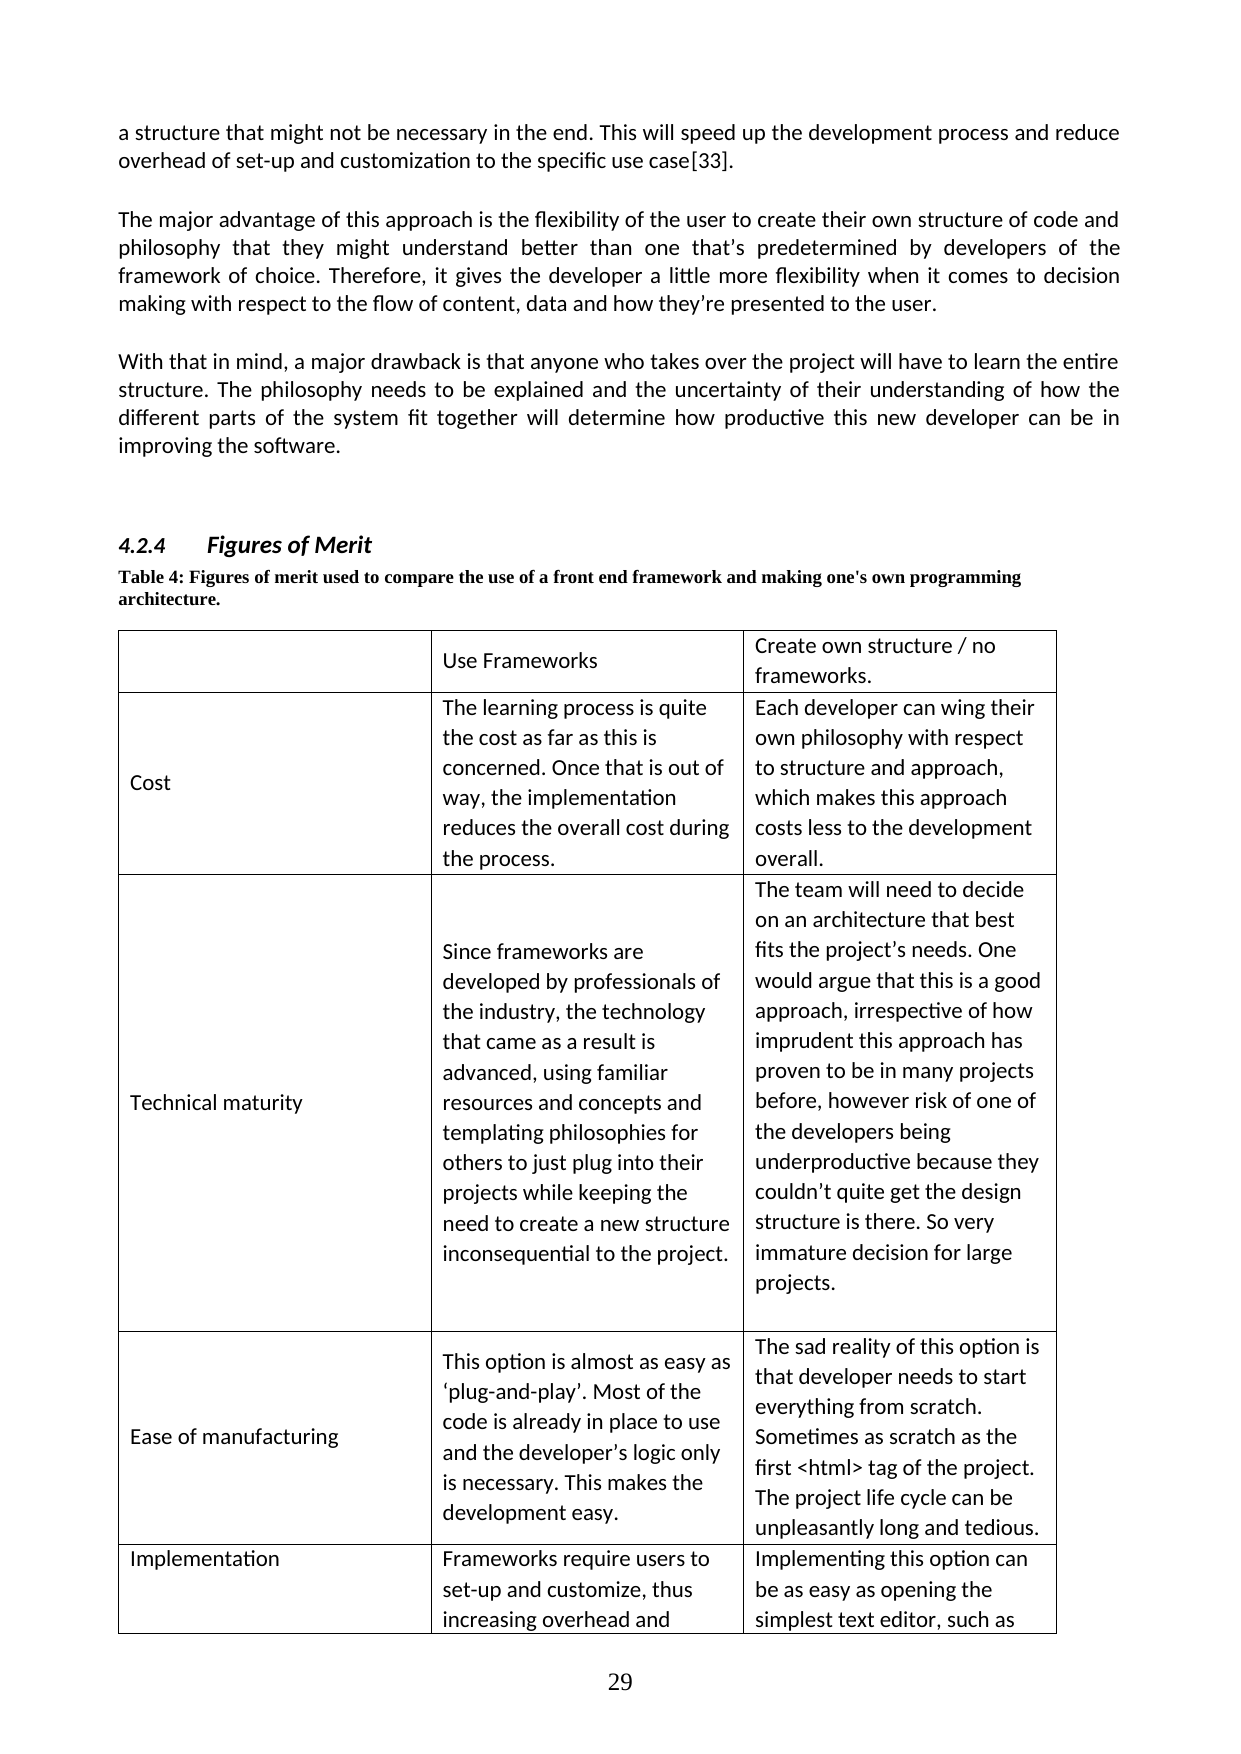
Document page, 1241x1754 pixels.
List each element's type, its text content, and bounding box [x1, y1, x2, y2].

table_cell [744, 1545, 1056, 1633]
text Table 4: Figures of merit used to compare the use of a front end framework and making one's own programming architecture. [118, 566, 1122, 609]
table_cell Ease of manufacturing [119, 1332, 431, 1543]
table_cell Each developer can wing their own philosophy with respect to structure and approach, which makes this approach costs less to the development overall. [744, 693, 1056, 874]
subtitle Figures of Merit [118, 529, 1122, 560]
table_cell Implementation [119, 1545, 431, 1633]
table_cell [432, 1545, 743, 1633]
table_cell Technical maturity [119, 875, 431, 1331]
table_cell The learning process is quite the cost as far as this is concerned. Once that is out of way, the implementation reduces the overall cost during the process. [432, 693, 743, 874]
table_header [119, 631, 431, 692]
table_cell Cost [119, 693, 431, 874]
text With that in mind, a major drawback is that anyone who takes over the project will have to learn the entire structure. The philosophy needs to be explained and the uncertainty of their understanding of how the different parts of the system fit together will determine how productive this new developer can be in improving the software. [118, 347, 1122, 459]
table_cell The team will need to decide on an architecture that best fits the project’s needs. One would argue that this is a good approach, irrespective of how imprudent this approach has proven to be in many projects before, however risk of one of the developers being underproductive because they couldn’t quite get the design structure is there. So very immature decision for large projects. [744, 875, 1056, 1331]
table_cell This option is almost as easy as ‘plug-and-play’. Most of the code is already in place to use and the developer’s logic only is necessary. This makes the development easy. [432, 1332, 743, 1543]
table_header Create own structure / no frameworks. [744, 631, 1056, 692]
table_header Use Frameworks [432, 631, 743, 692]
table_cell The sad reality of this option is that developer needs to start everything from scratch. Sometimes as scratch as the first <html> tag of the project. The project life cycle can be unpleasantly long and tedious. [744, 1332, 1056, 1543]
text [118, 118, 1122, 174]
table_cell Since frameworks are developed by professionals of the industry, the technology that came as a result is advanced, using familiar resources and concepts and templating philosophies for others to just plug into their projects while keeping the need to create a new structure inconsequential to the project. [432, 875, 743, 1331]
text The major advantage of this approach is the flexibility of the user to create their own structure of code and philosophy that they might understand better than one that’s predetermined by developers of the framework of choice. Therefore, it gives the developer a little more flexibility when it comes to decision making with respect to the flow of content, data and how they’re presented to the user. [118, 205, 1122, 317]
